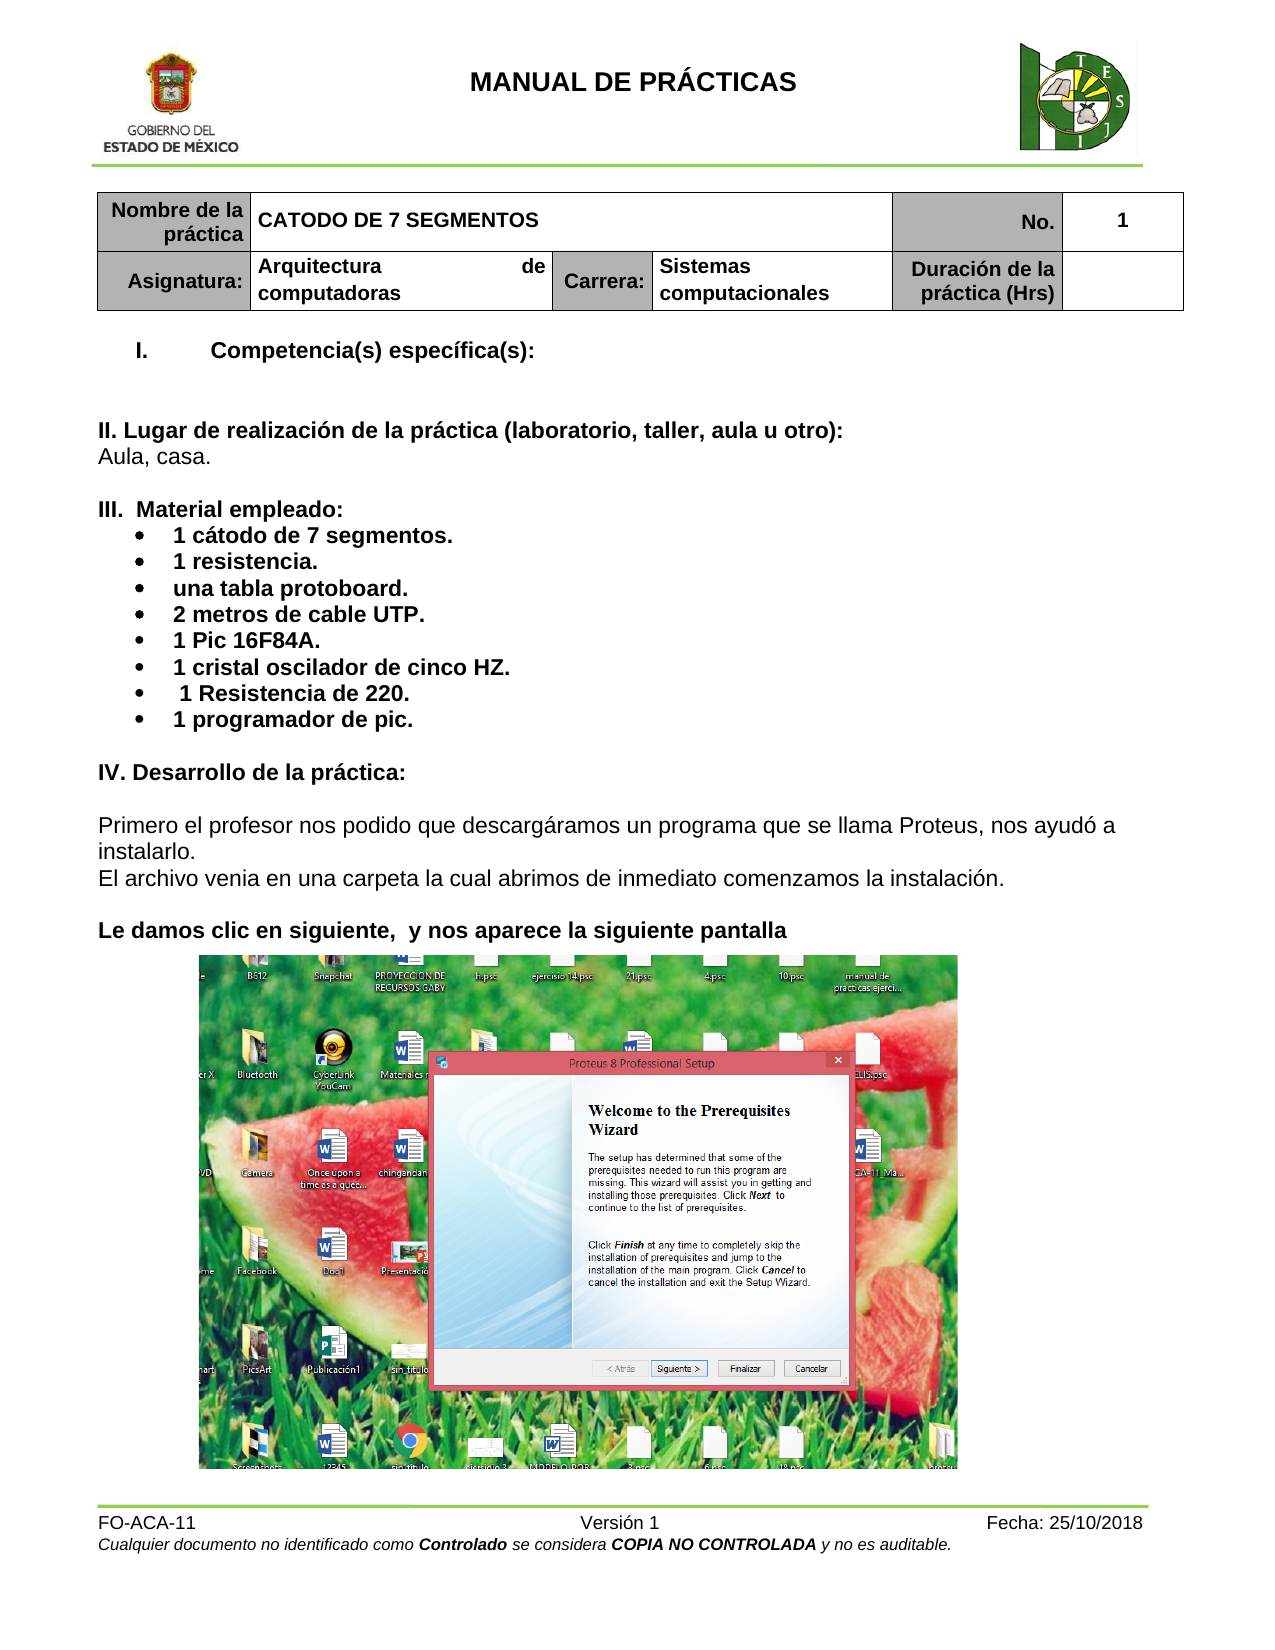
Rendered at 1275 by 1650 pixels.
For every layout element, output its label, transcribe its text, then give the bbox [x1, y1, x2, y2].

text IV. Desarrollo de la práctica: [98, 759, 1183, 786]
list 1 Pic 16F84A. [135, 627, 1183, 654]
list Competencia(s) específica(s): [135, 337, 1183, 364]
text El archivo venia en una carpeta la cual abrimos de inmediato comenzamos la instalación. [98, 864, 1183, 891]
table_cell Carrera: [553, 252, 652, 310]
list 1 cristal oscilador de cinco HZ. [135, 654, 1183, 680]
list 1 resistencia. [135, 548, 1183, 575]
picture [1018, 41, 1137, 157]
table_cell Duración de la práctica (Hrs) [893, 252, 1062, 310]
picture [198, 955, 958, 1469]
text II. Lugar de realización de la práctica (laboratorio, taller, aula u otro): [98, 417, 1183, 443]
text Primero el profesor nos podido que descargáramos un programa que se llama Proteus, nos ayudó a instalarlo. [98, 812, 1183, 864]
list una tabla protoboard. [135, 575, 1183, 601]
table_header 1 [1063, 193, 1183, 251]
table_cell Asignatura: [98, 252, 250, 310]
list 1 cátodo de 7 segmentos. [135, 522, 1183, 548]
list 2 metros de cable UTP. [135, 601, 1183, 627]
table_header No. [893, 193, 1062, 251]
table_header Nombre de la práctica [98, 193, 250, 251]
table_header CATODO DE 7 SEGMENTOS [251, 193, 892, 251]
table_cell [1063, 252, 1183, 310]
text Le damos clic en siguiente, y nos aparece la siguiente pantalla [98, 917, 1183, 944]
table_cell Sistemas computacionales [653, 252, 892, 310]
text III. Material empleado: [98, 496, 1183, 522]
text Aula, casa. [98, 443, 1183, 469]
list 1 Resistencia de 220. [135, 680, 1183, 706]
picture [95, 42, 241, 161]
list 1 programador de pic. [135, 706, 1183, 733]
table_cell Arquitectura de computadoras [251, 252, 552, 310]
